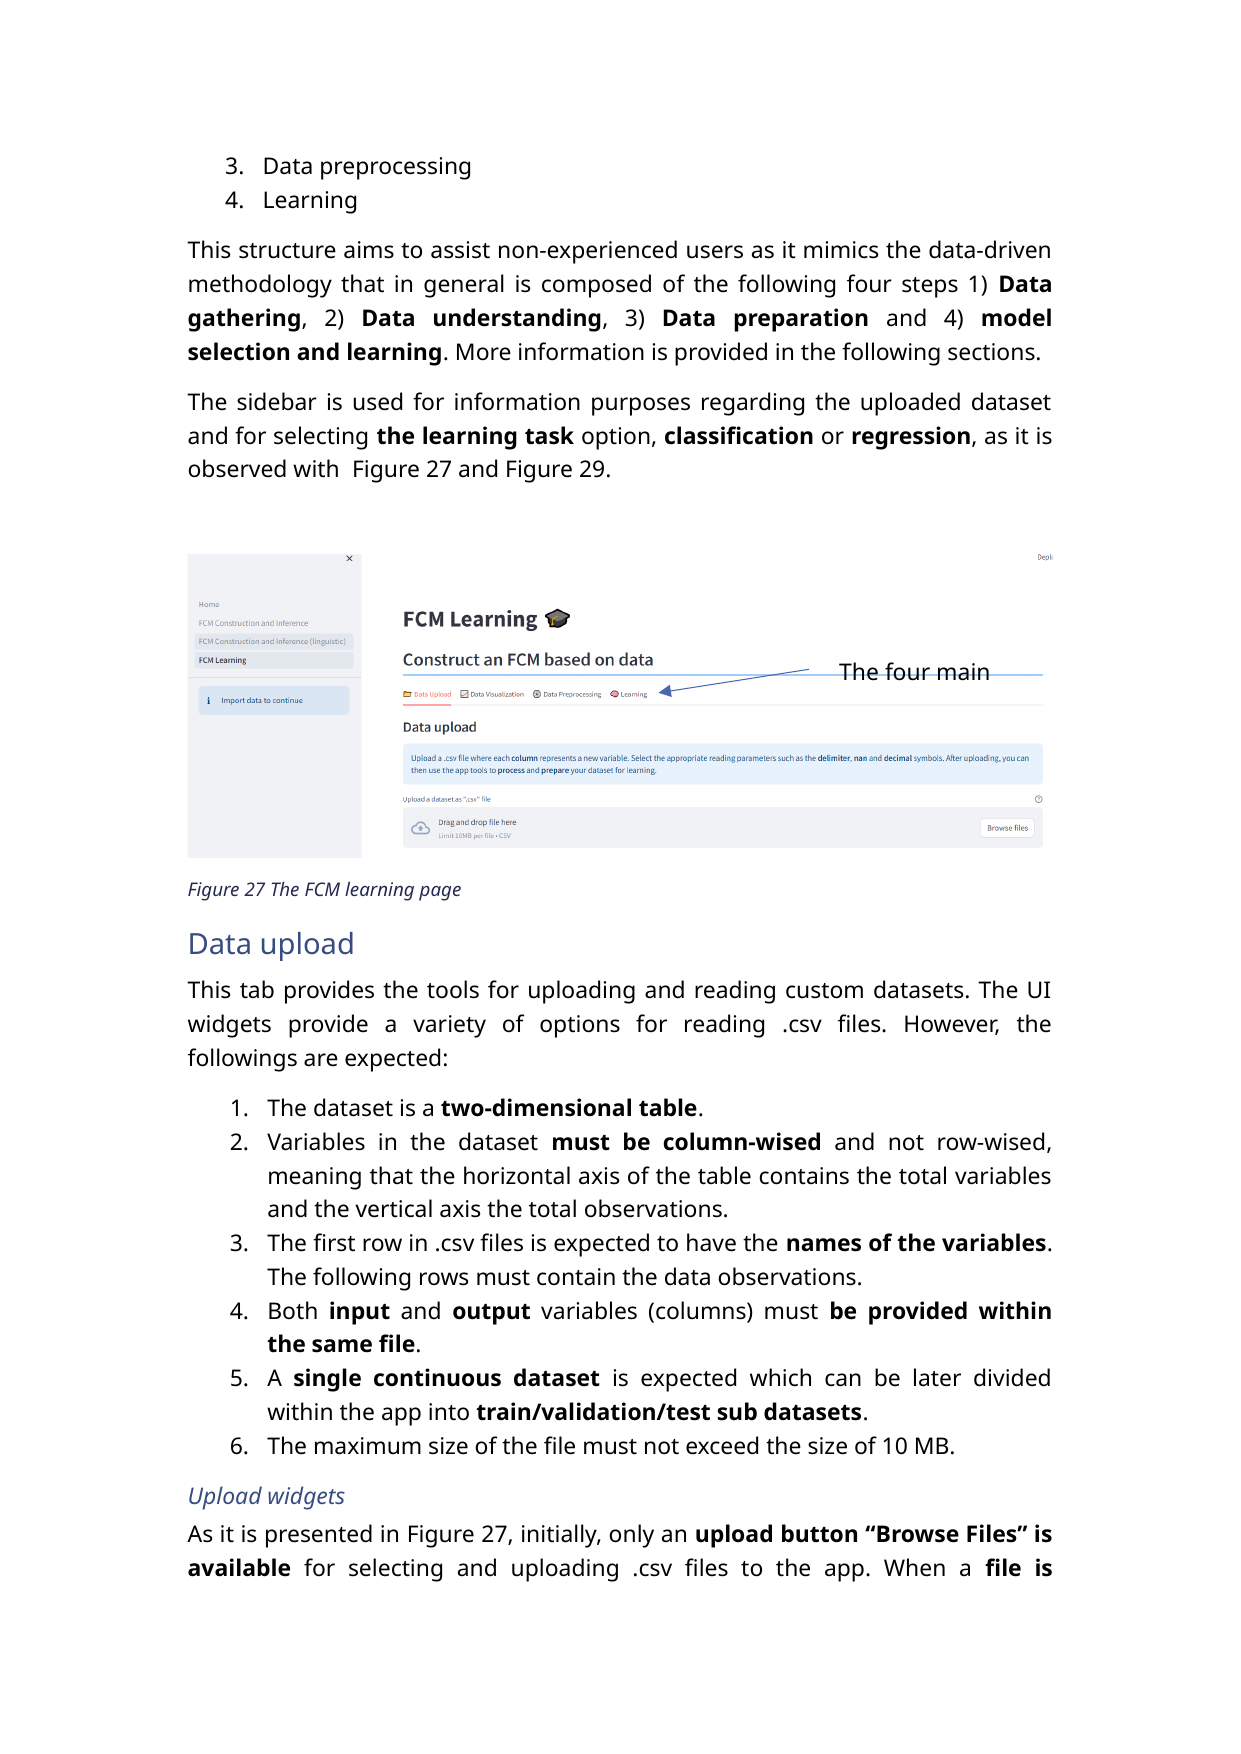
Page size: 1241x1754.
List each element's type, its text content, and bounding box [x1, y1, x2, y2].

list The maximum size of the file must not exceed the size of 10 MB. [229, 1429, 1053, 1461]
list Both input and output variables (columns) must be provided within the same file. [229, 1294, 1053, 1359]
text Figure 27 The FCM learning page [187, 877, 1053, 902]
subtitle Data upload [187, 923, 1053, 963]
list The dataset is a two-dimensional table. [229, 1092, 1053, 1123]
list A single continuous dataset is expected which can be later divided within the app into train/validation/test sub datasets. [229, 1362, 1053, 1427]
subtitle Upload widgets [187, 1480, 1053, 1511]
text This tab provides the tools for uploading and reading custom datasets. The UI widgets provide a variety of options for reading .csv files. However, the followings are expected: [187, 974, 1053, 1073]
list Variables in the dataset must be column-wised and not row-wised, meaning that the horizontal axis of the table contains the total variables and the vertical axis the total observations. [229, 1126, 1053, 1224]
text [187, 1518, 1053, 1583]
text This structure aims to assist non-experienced users as it mimics the data-driven methodology that in general is composed of the following four steps 1) Data gathering, 2) Data understanding, 3) Data preparation and 4) model selection and learning. More information is provided in the following sections. [187, 234, 1053, 367]
list The first row in .csv files is expected to have the names of the variables. The following rows must contain the data observations. [229, 1227, 1053, 1292]
list Data preprocessing [225, 150, 1053, 181]
list Learning [225, 184, 1053, 215]
picture [187, 554, 1053, 858]
text The sidebar is used for information purposes regarding the uploaded dataset and for selecting the learning task option, classification or regression, as it is observed with Figure 27 and Figure 29. [187, 386, 1053, 484]
